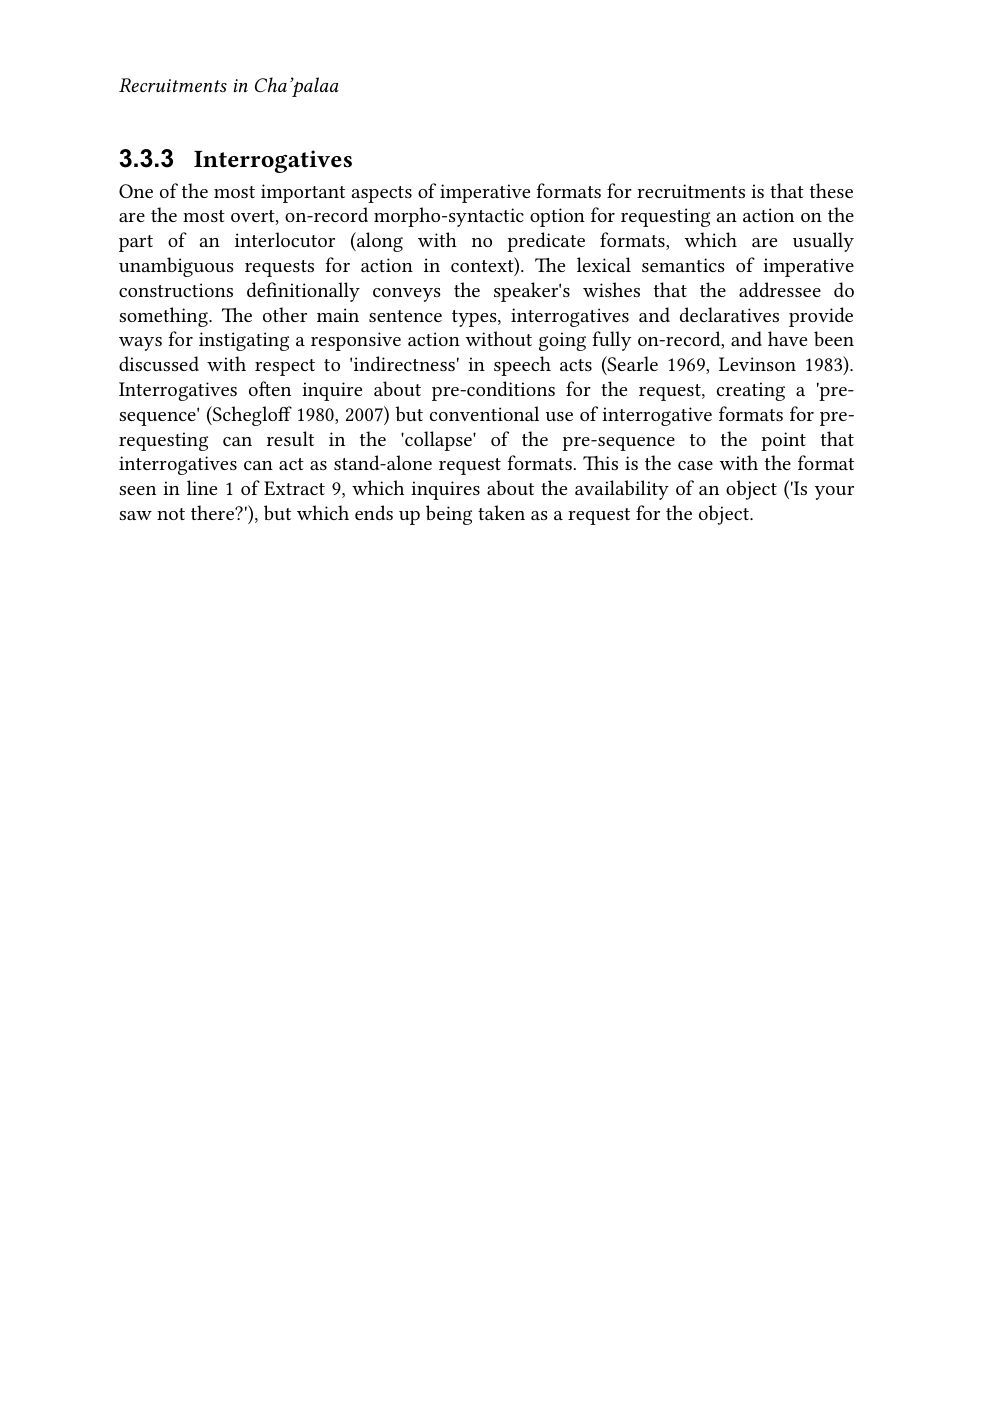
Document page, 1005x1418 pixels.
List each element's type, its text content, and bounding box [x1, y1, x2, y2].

subtitle Interrogatives [118, 147, 856, 172]
text One of the most important aspects of imperative formats for recruitments is that these are the most overt, on-record morpho-syntactic option for requesting an action on the part of an interlocutor (along with no predicate formats, which are usually unambiguous requests for action in context). The lexical semantics of imperative constructions definitionally conveys the speaker's wishes that the addressee do something. The other main sentence types, interrogatives and declaratives provide ways for instigating a responsive action without going fully on-record, and have been discussed with respect to 'indirectness' in speech acts (Searle 1969, Levinson 1983). Interrogatives often inquire about pre-conditions for the request, creating a 'pre-sequence' (Schegloff 1980, 2007) but conventional use of interrogative formats for pre-requesting can result in the 'collapse' of the pre-sequence to the point that interrogatives can act as stand-alone request formats. This is the case with the format seen in line 1 of Extract 9, which inquires about the availability of an object ('Is your saw not there?'), but which ends up being taken as a request for the object. [118, 178, 856, 525]
